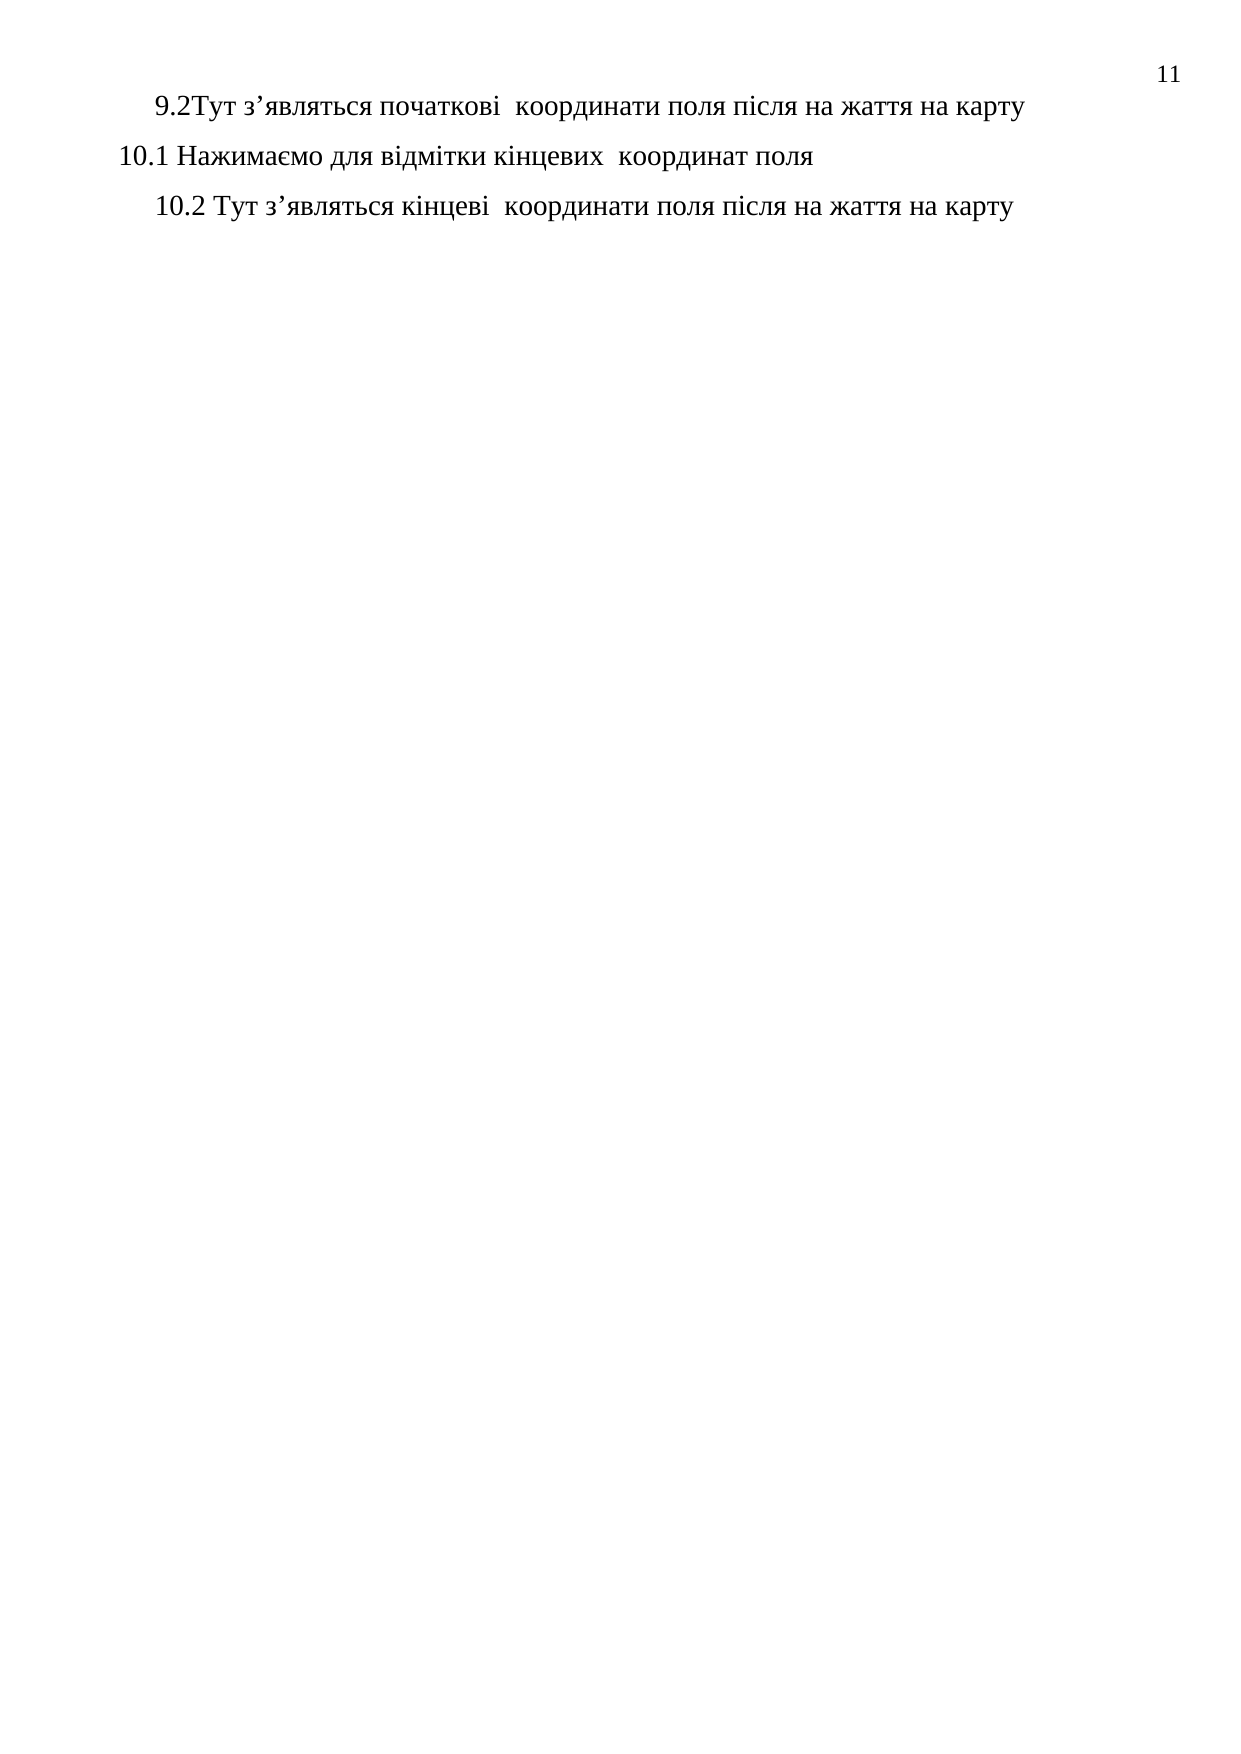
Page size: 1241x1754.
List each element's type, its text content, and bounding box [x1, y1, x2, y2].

text 9.2Тут з’являться початкові координати поля після на жаття на карту [118, 88, 1181, 121]
text 10.2 Тут з’являться кінцеві координати поля після на жаття на карту [118, 188, 1181, 222]
text 10.1 Нажимаємо для відмітки кінцевих координат поля [118, 138, 1181, 172]
